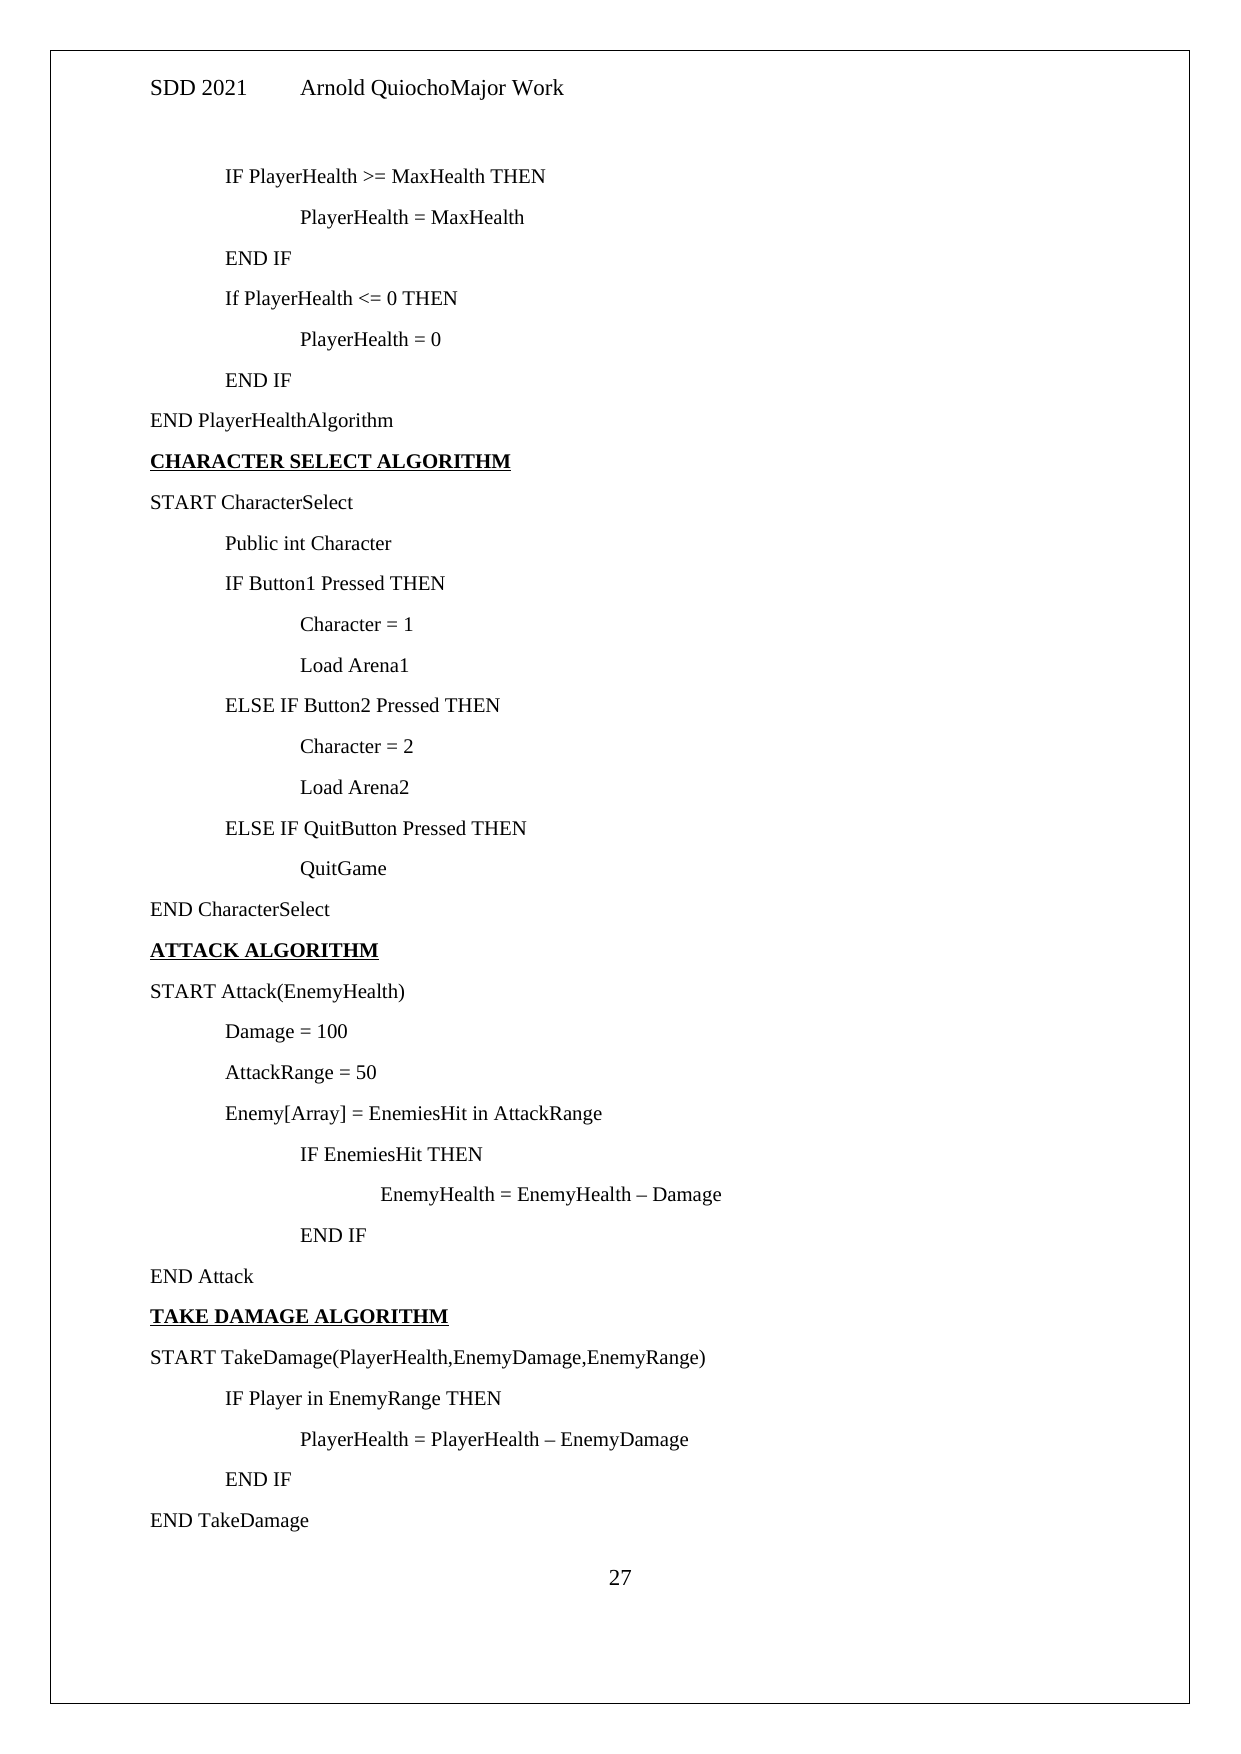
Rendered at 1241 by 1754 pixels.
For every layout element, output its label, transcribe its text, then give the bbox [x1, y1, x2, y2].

text IF Player in EnemyRange THEN [150, 1386, 1090, 1410]
text ELSE IF QuitButton Pressed THEN [150, 816, 1090, 840]
text TAKE DAMAGE ALGORITHM [150, 1304, 1090, 1328]
text Character = 1 [150, 612, 1090, 636]
text Load Arena2 [150, 775, 1090, 799]
text END CharacterSelect [150, 897, 1090, 921]
text If PlayerHealth <= 0 THEN [150, 286, 1090, 310]
text END Attack [150, 1264, 1090, 1288]
text START CharacterSelect [150, 490, 1090, 514]
text END PlayerHealthAlgorithm [150, 408, 1090, 432]
text AttackRange = 50 [150, 1060, 1090, 1084]
text CHARACTER SELECT ALGORITHM [150, 449, 1090, 473]
text END IF [150, 1467, 1090, 1491]
text START TakeDamage(PlayerHealth,EnemyDamage,EnemyRange) [150, 1345, 1090, 1369]
text EnemyHealth = EnemyHealth – Damage [150, 1182, 1090, 1206]
text Load Arena1 [150, 653, 1090, 677]
text ATTACK ALGORITHM [150, 938, 1090, 962]
text END IF [150, 368, 1090, 392]
text IF Button1 Pressed THEN [150, 571, 1090, 595]
text END IF [150, 1223, 1090, 1247]
text Public int Character [150, 531, 1090, 554]
text END TakeDamage [150, 1508, 1090, 1532]
text Character = 2 [150, 734, 1090, 758]
text Damage = 100 [150, 1019, 1090, 1043]
text PlayerHealth = PlayerHealth – EnemyDamage [150, 1427, 1090, 1451]
text START Attack(EnemyHealth) [150, 978, 1090, 1003]
text IF PlayerHealth >= MaxHealth THEN [150, 164, 1090, 188]
text IF EnemiesHit THEN [150, 1141, 1090, 1166]
text ELSE IF Button2 Pressed THEN [150, 693, 1090, 717]
text END IF [150, 245, 1090, 269]
text PlayerHealth = 0 [150, 327, 1090, 351]
text Enemy[Array] = EnemiesHit in AttackRange [150, 1101, 1090, 1125]
text QuitGame [150, 856, 1090, 880]
text PlayerHealth = MaxHealth [150, 205, 1090, 229]
